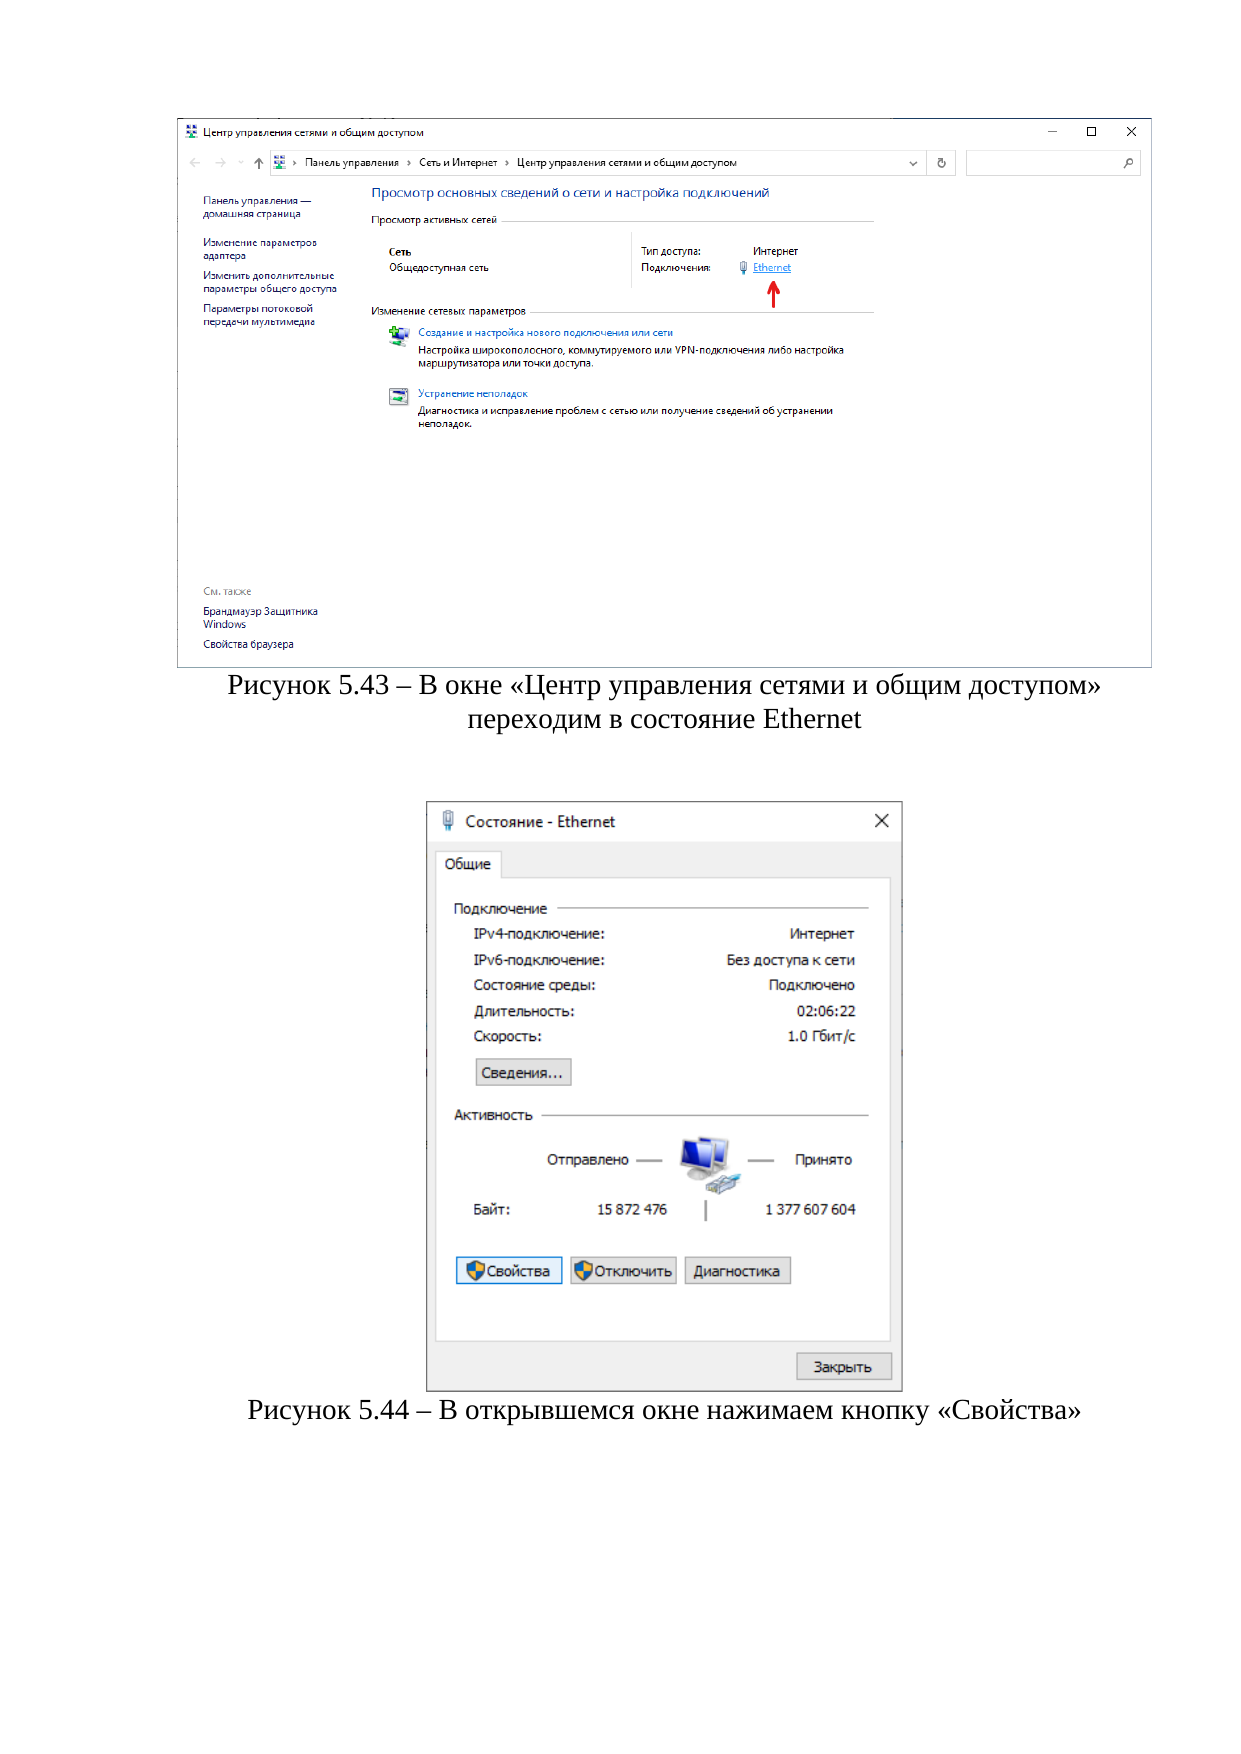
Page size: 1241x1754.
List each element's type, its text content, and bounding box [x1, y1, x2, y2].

picture [177, 118, 1152, 668]
picture [426, 801, 903, 1392]
